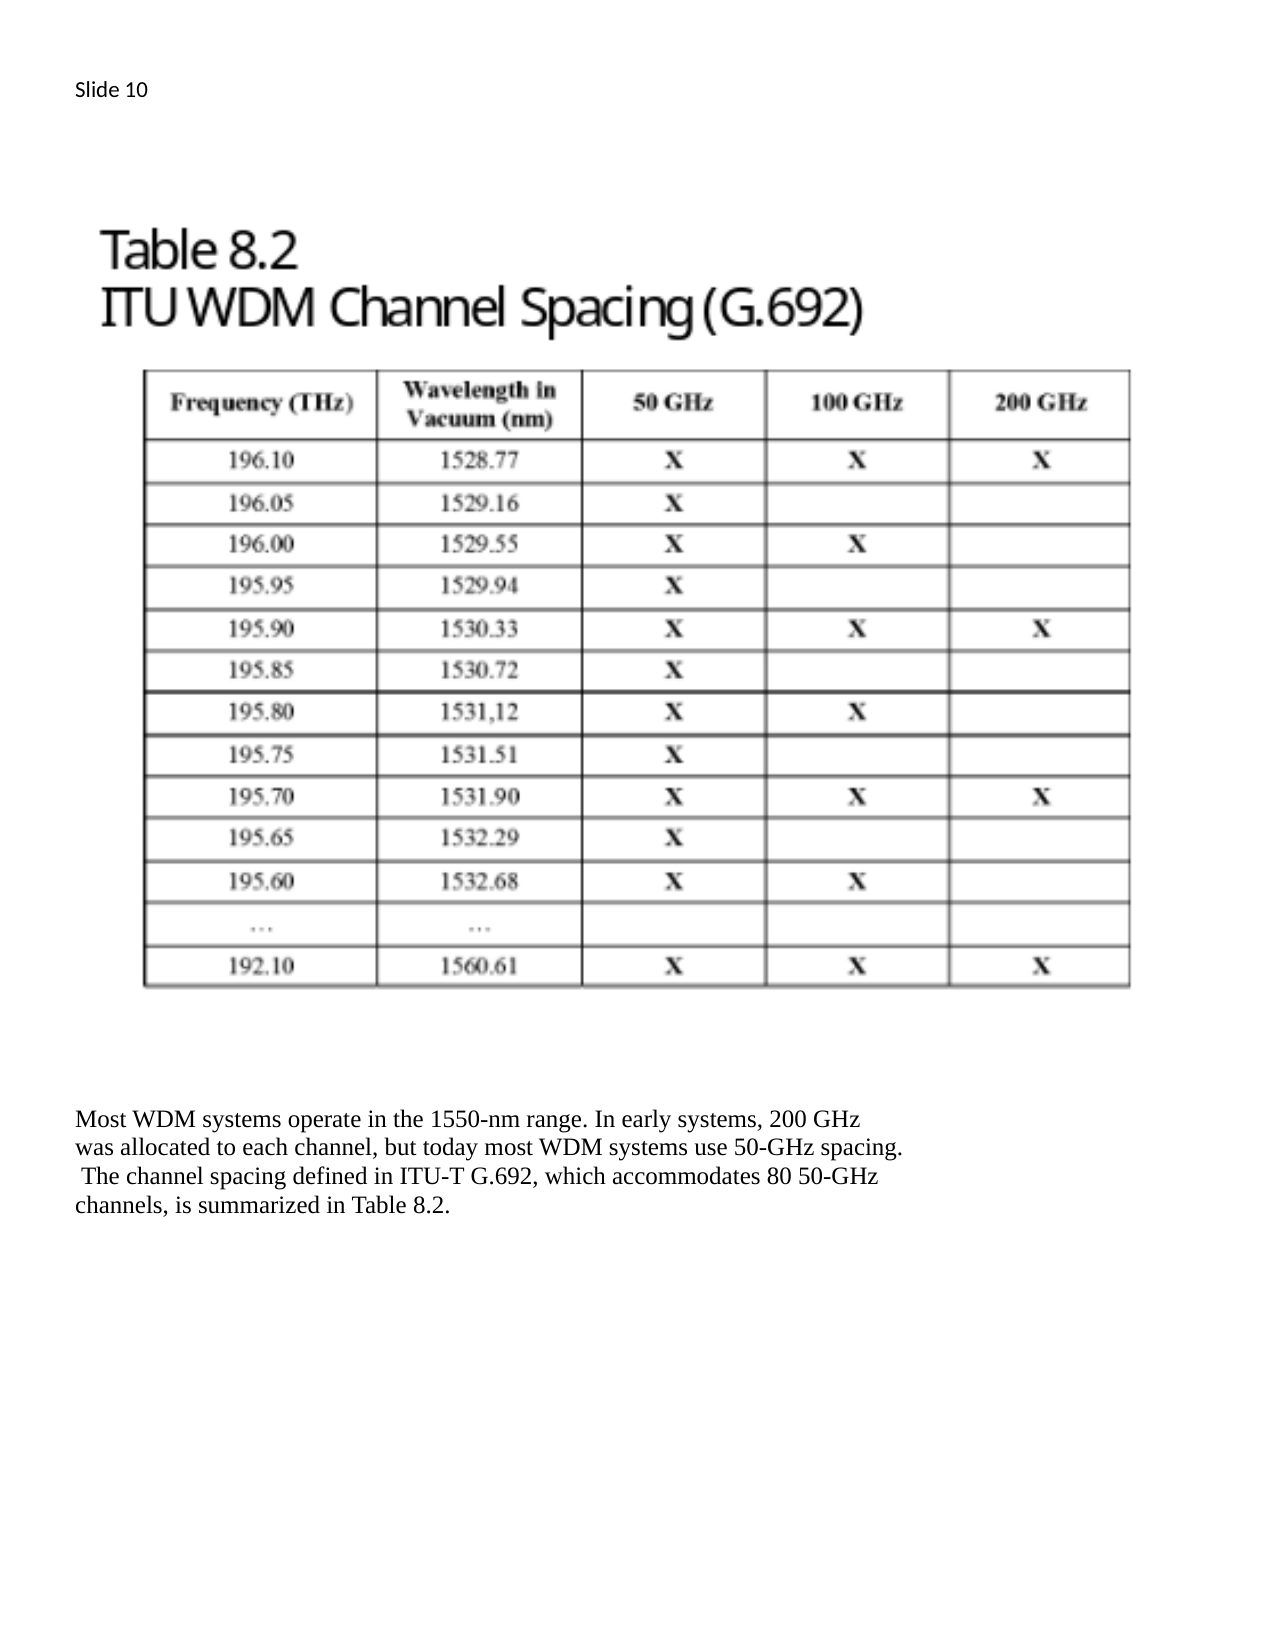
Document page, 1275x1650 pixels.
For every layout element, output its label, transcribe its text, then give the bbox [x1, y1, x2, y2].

text Slide 10 [75, 75, 1200, 103]
text was allocated to each channel, but today most WDM systems use 50-GHz spacing. [75, 1132, 1200, 1161]
text Most WDM systems operate in the 1550-nm range. In early systems, 200 GHz [75, 1104, 1200, 1132]
text channels, is summarized in Table 8.2. [75, 1190, 1200, 1219]
text The channel spacing defined in ITU-T G.692, which accommodates 80 50-GHz [75, 1161, 1200, 1190]
